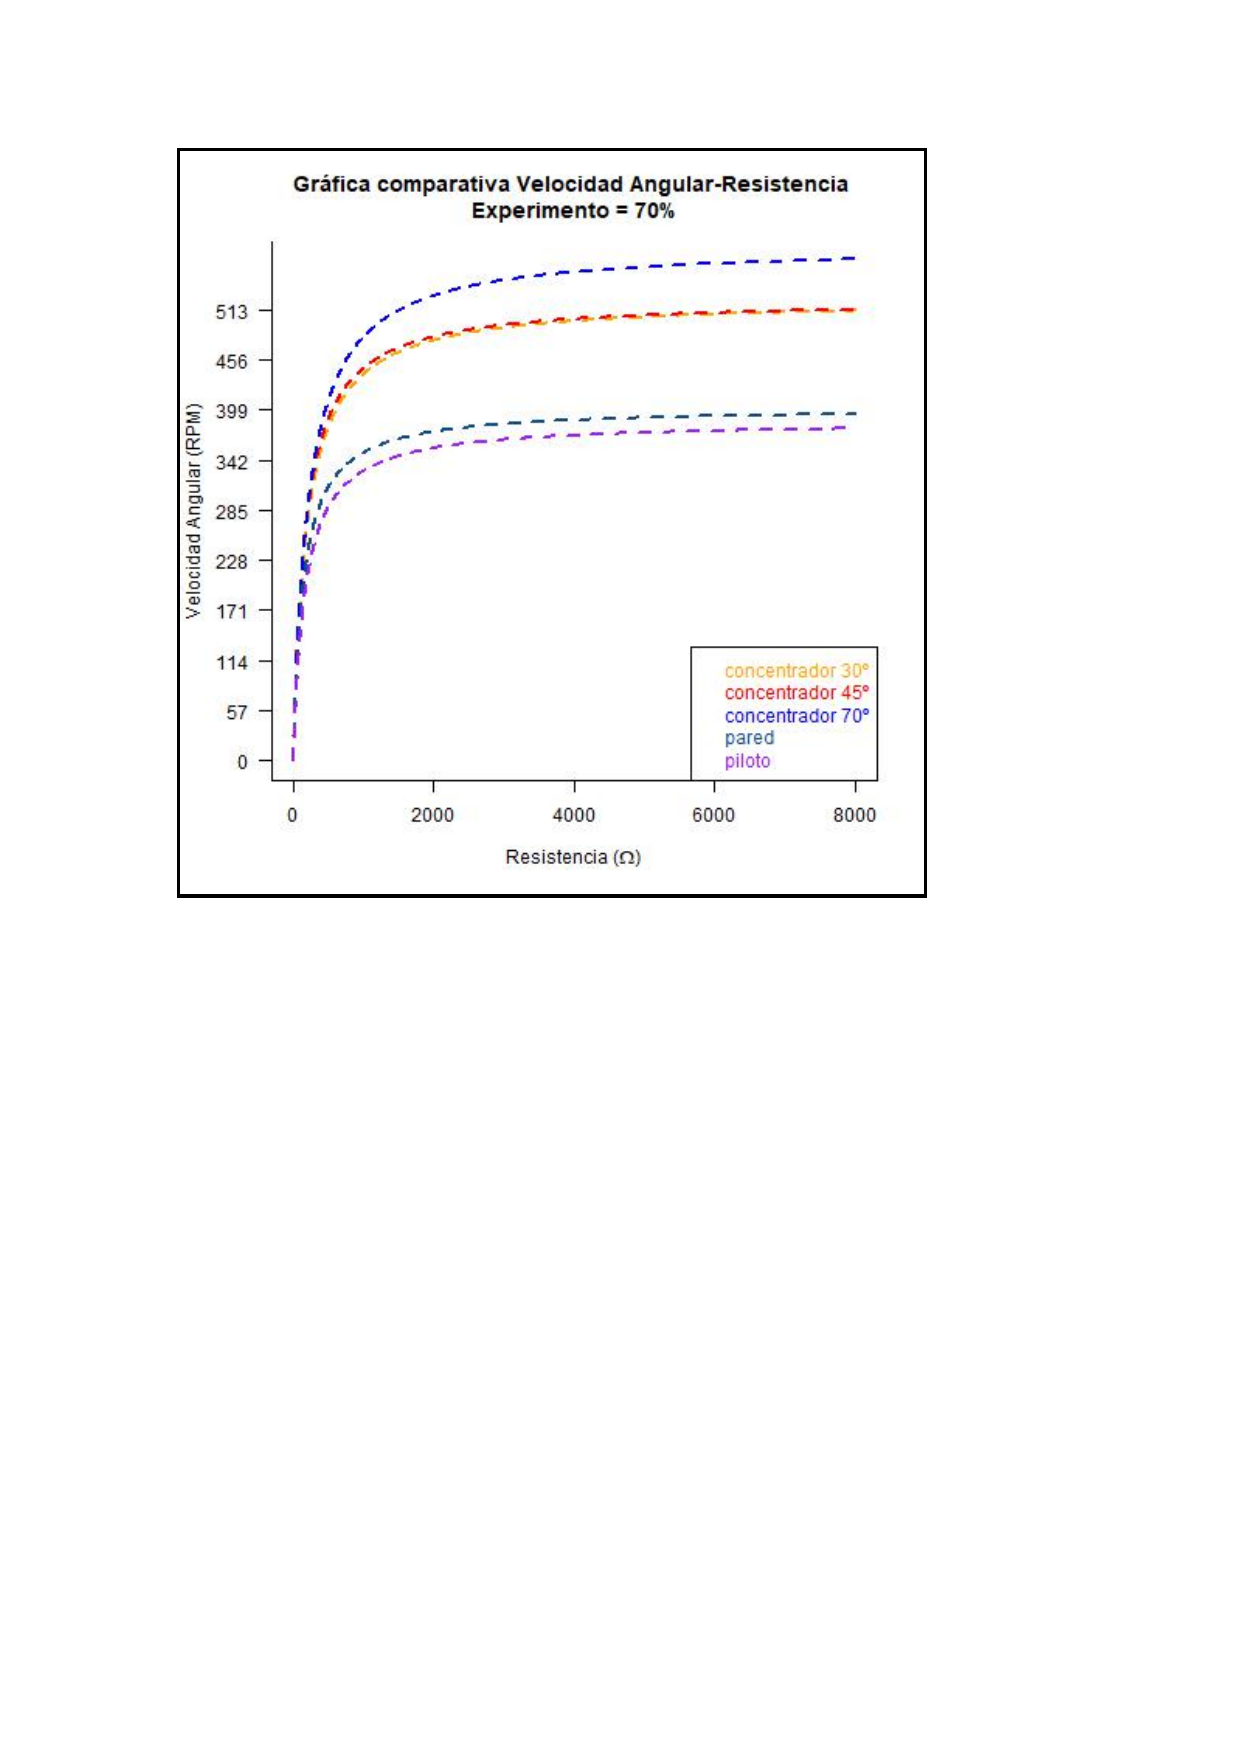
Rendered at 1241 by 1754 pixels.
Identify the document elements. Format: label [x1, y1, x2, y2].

picture [180, 151, 924, 894]
